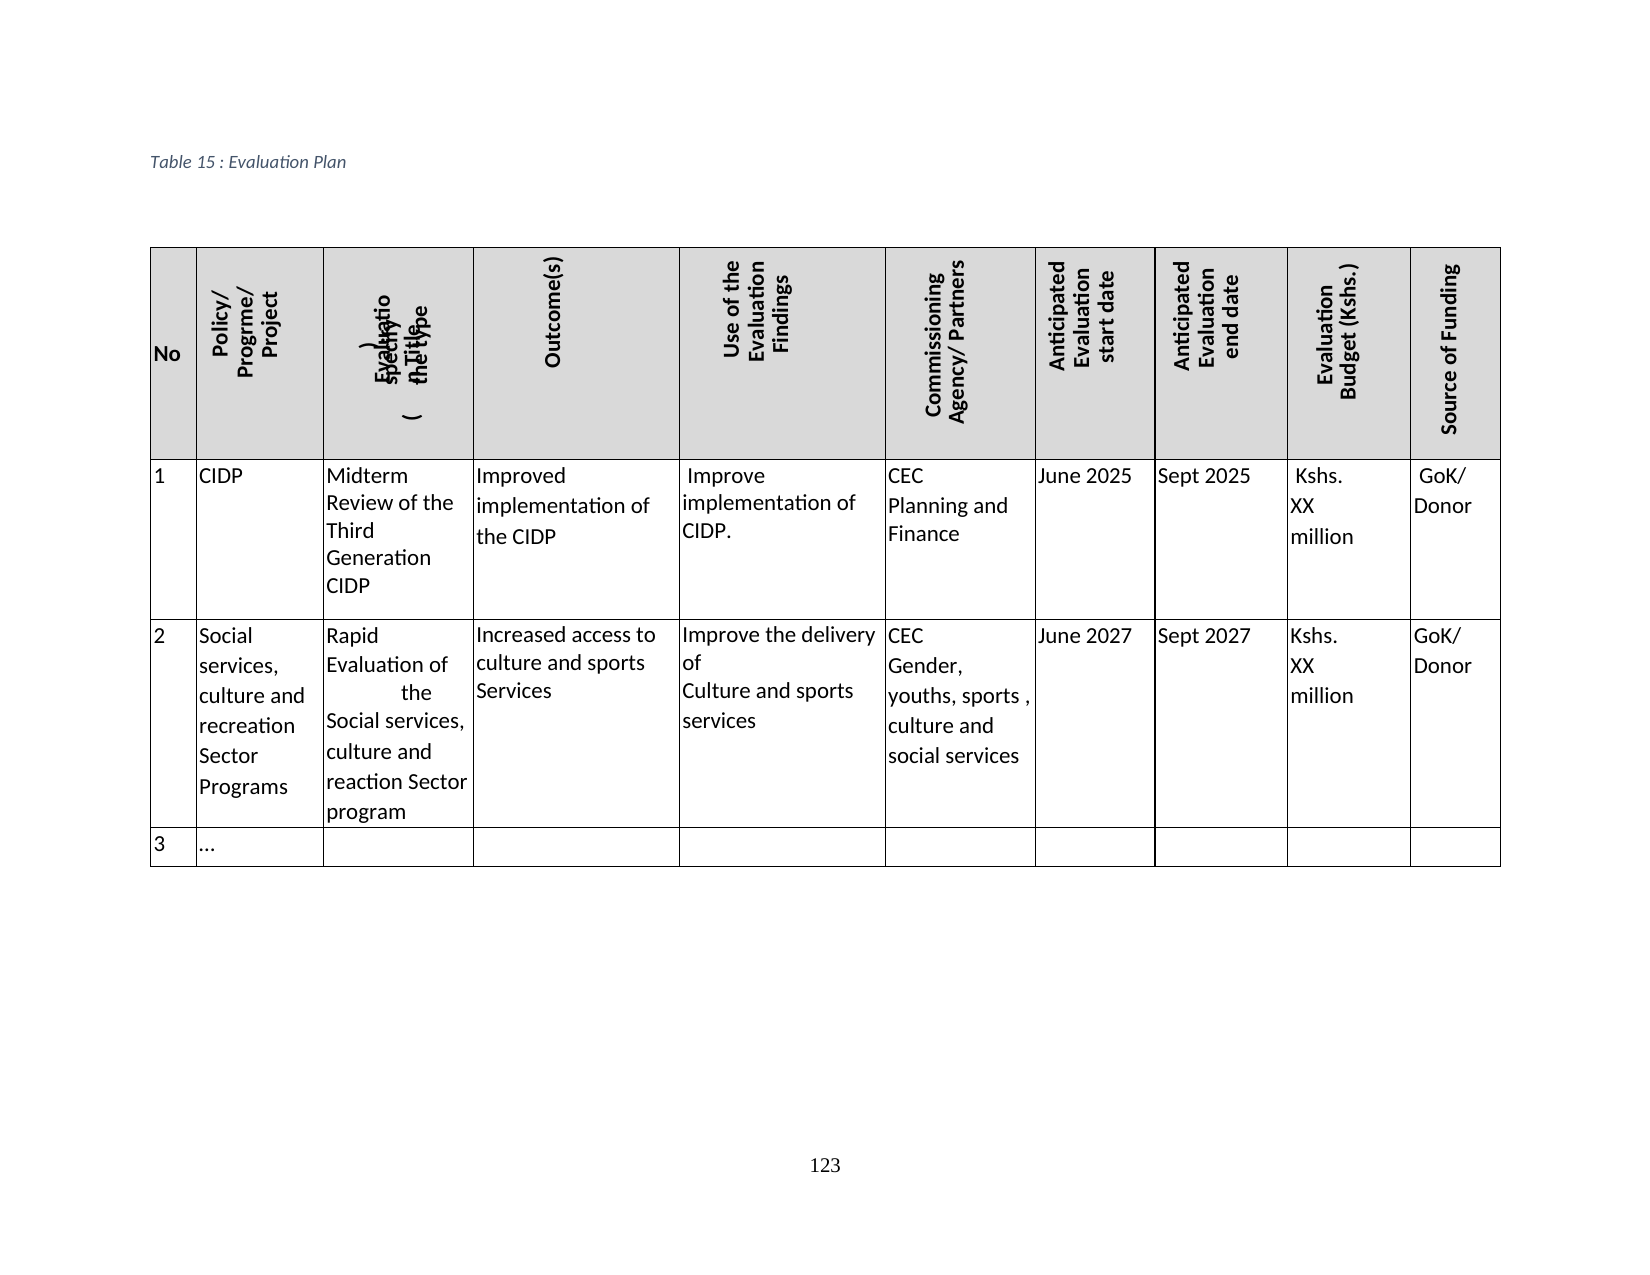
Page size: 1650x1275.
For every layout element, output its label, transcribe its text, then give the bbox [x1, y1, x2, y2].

table_cell Improve the delivery of Culture and sports services [680, 620, 885, 827]
table_cell CIDP [197, 460, 323, 618]
table_cell Sept 2027 [1156, 620, 1287, 827]
table_cell Sept 2025 [1156, 460, 1287, 618]
table_cell Social services, culture and recreation Sector Programs [197, 620, 323, 827]
table_cell CEC Gender, youths, sports , culture and social services [886, 620, 1035, 827]
table_cell 1 [151, 460, 196, 618]
table_cell … [197, 828, 323, 866]
table_cell Rapid Evaluation of the Social services, culture and reaction Sector program [324, 620, 473, 827]
table_cell 2 [151, 620, 196, 827]
table_cell June 2027 [1036, 620, 1154, 827]
table_cell Kshs. XX million [1288, 620, 1410, 827]
table_cell [1036, 828, 1154, 866]
table_cell [886, 828, 1035, 866]
table_cell [1288, 828, 1410, 866]
table_header [324, 248, 473, 459]
table_header [886, 248, 1035, 459]
table_cell [474, 828, 679, 866]
table_cell Improve implementation of CIDP. [680, 460, 885, 618]
table_cell CEC Planning and Finance [886, 460, 1035, 618]
table_header [197, 248, 323, 459]
table_cell 3 [151, 828, 196, 866]
table_cell Increased access to culture and sports Services [474, 620, 679, 827]
table_header [1036, 248, 1154, 459]
table_cell [1411, 828, 1500, 866]
table_header [1156, 248, 1287, 459]
table_cell [324, 828, 473, 866]
table_header [680, 248, 885, 459]
table_header [1411, 248, 1500, 459]
table_cell Improved implementation of the CIDP [474, 460, 679, 618]
table_cell June 2025 [1036, 460, 1154, 618]
table_cell Kshs. XX million [1288, 460, 1410, 618]
table_header No [151, 248, 196, 459]
table_cell [680, 828, 885, 866]
table_cell Midterm Review of the Third Generation CIDP [324, 460, 473, 618]
table_cell GoK/ Donor [1411, 460, 1500, 618]
table_cell GoK/ Donor [1411, 620, 1500, 827]
table_cell [1156, 828, 1287, 866]
table_header [1288, 248, 1410, 459]
table_header [474, 248, 679, 459]
